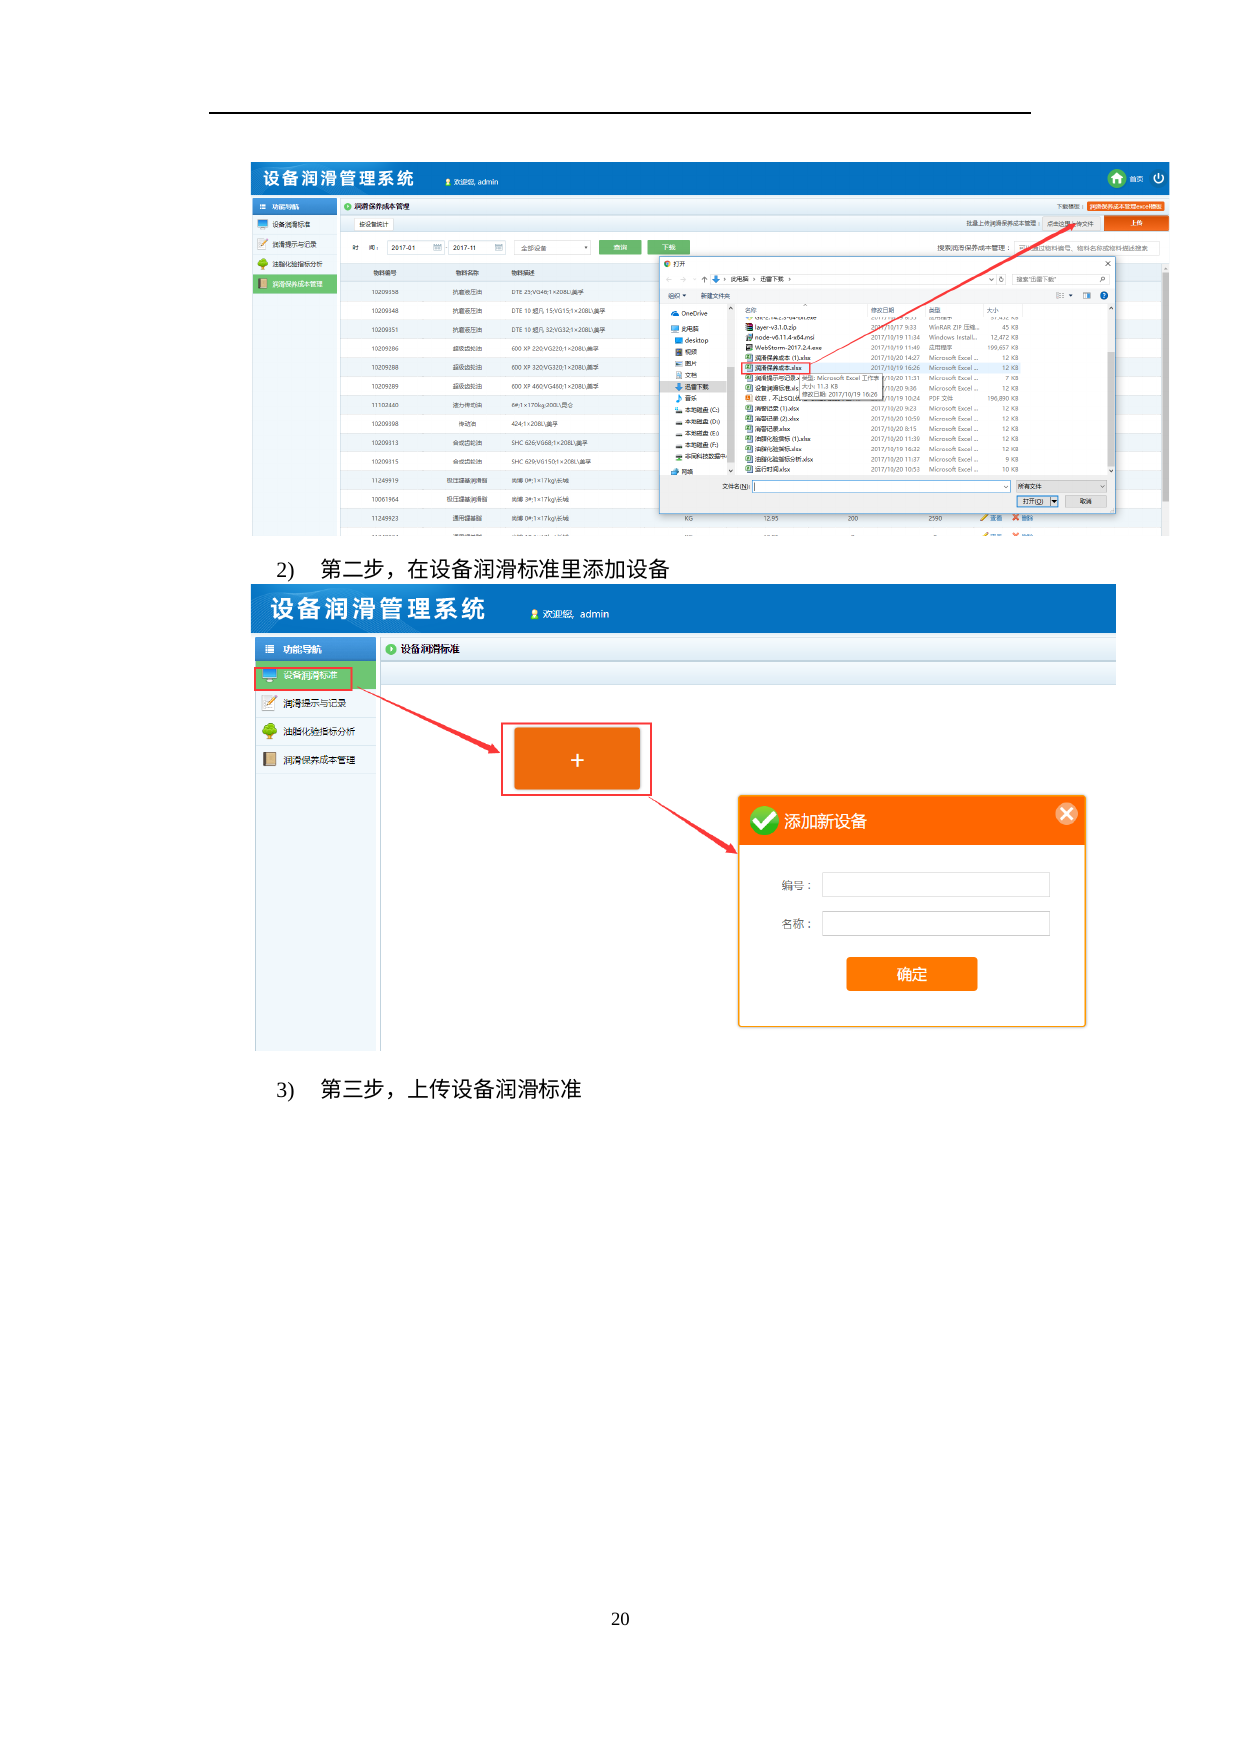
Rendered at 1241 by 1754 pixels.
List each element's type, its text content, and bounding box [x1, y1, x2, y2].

list 第二步，在设备润滑标准里添加设备 [276, 552, 1031, 584]
picture [250, 162, 1170, 536]
picture [250, 584, 1116, 1051]
text 第三步，上传设备润滑标准 [276, 1072, 1031, 1104]
